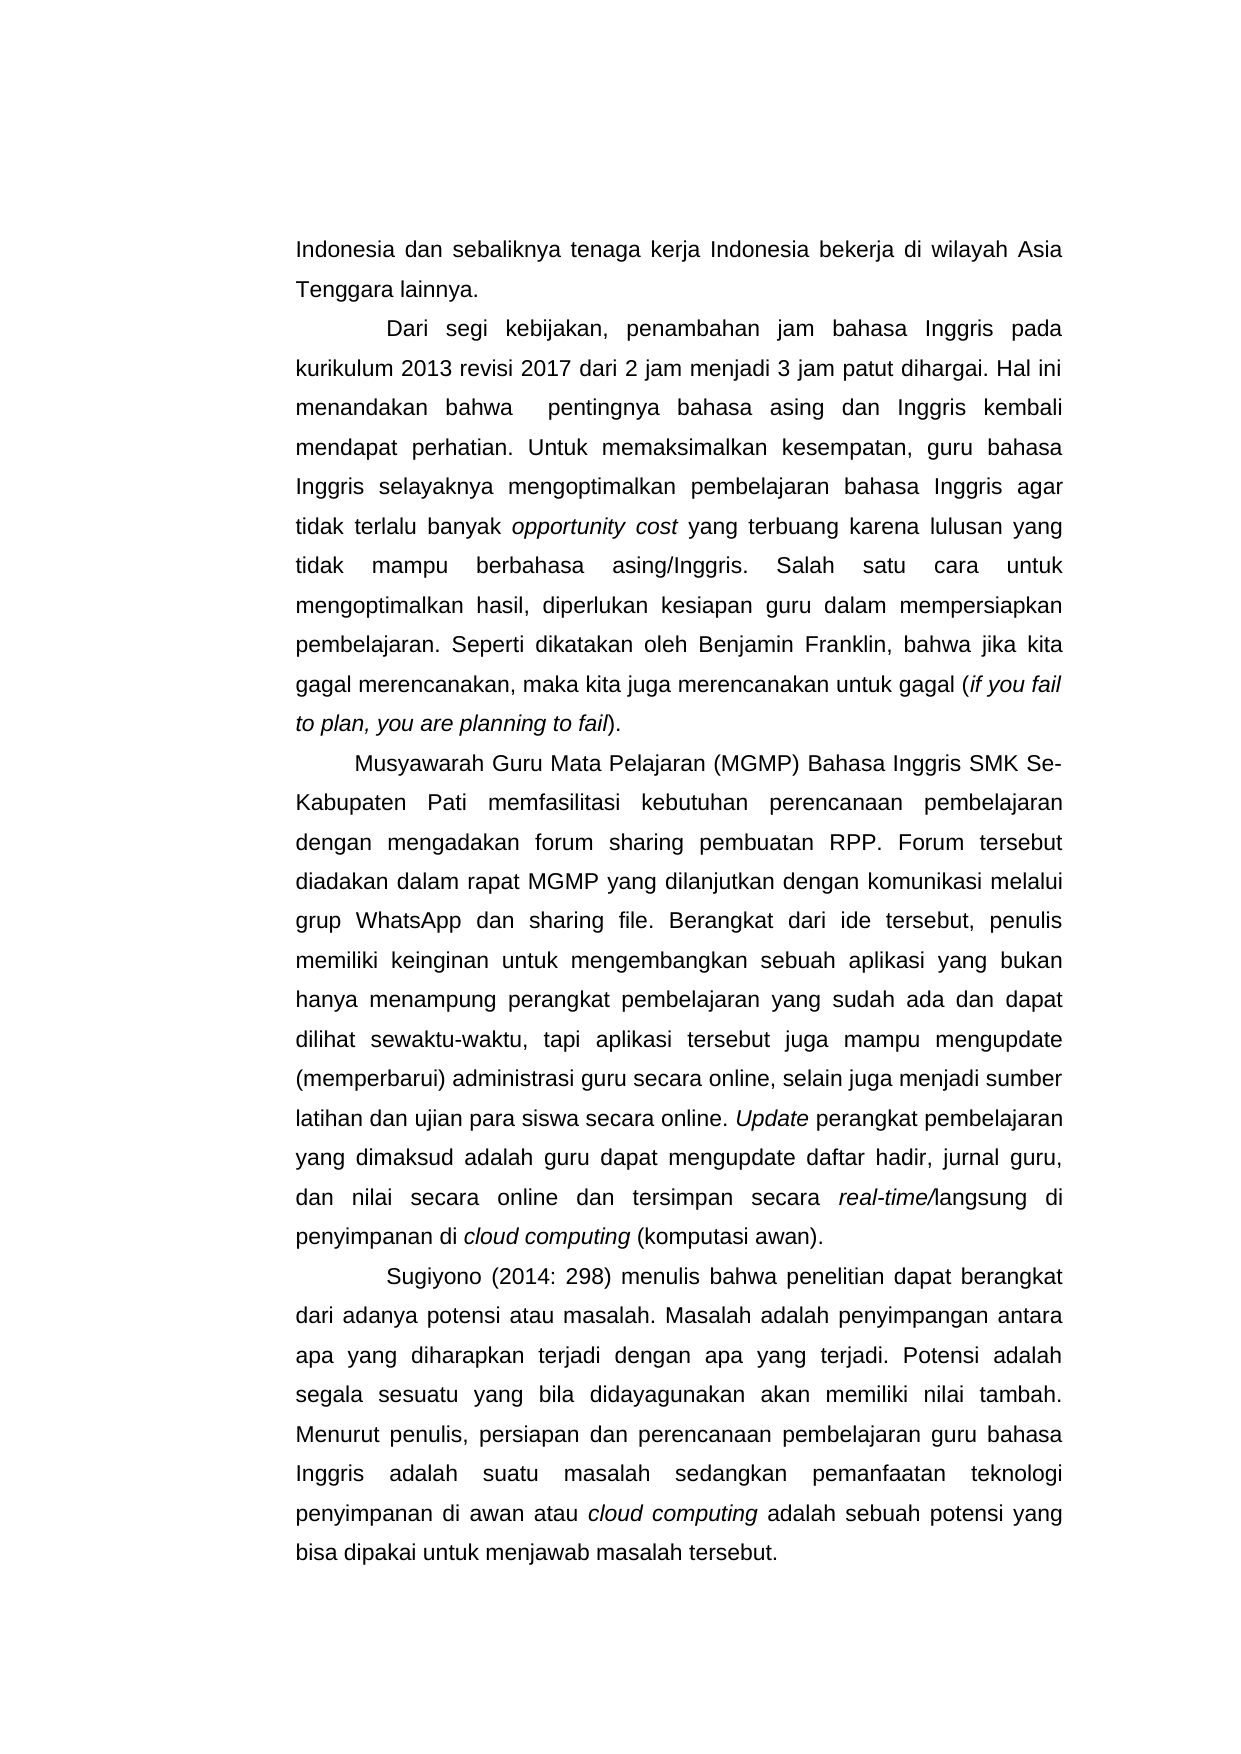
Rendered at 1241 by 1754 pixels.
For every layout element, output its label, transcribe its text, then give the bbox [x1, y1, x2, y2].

list Sugiyono (2014: 298) menulis bahwa penelitian dapat berangkat dari adanya potensi atau masalah. Masalah adalah penyimpangan antara apa yang diharapkan terjadi dengan apa yang terjadi. Potensi adalah segala sesuatu yang bila didayagunakan akan memiliki nilai tambah. Menurut penulis, persiapan dan perencanaan pembelajaran guru bahasa Inggris adalah suatu masalah sedangkan pemanfaatan teknologi penyimpanan di awan atau cloud computing adalah sebuah potensi yang bisa dipakai untuk menjawab masalah tersebut. [295, 1263, 1063, 1565]
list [295, 236, 1063, 302]
list Musyawarah Guru Mata Pelajaran (MGMP) Bahasa Inggris SMK Se-Kabupaten Pati memfasilitasi kebutuhan perencanaan pembelajaran dengan mengadakan forum sharing pembuatan RPP. Forum tersebut diadakan dalam rapat MGMP yang dilanjutkan dengan komunikasi melalui grup WhatsApp dan sharing file. Berangkat dari ide tersebut, penulis memiliki keinginan untuk mengembangkan sebuah aplikasi yang bukan hanya menampung perangkat pembelajaran yang sudah ada dan dapat dilihat sewaktu-waktu, tapi aplikasi tersebut juga mampu mengupdate (memperbarui) administrasi guru secara online, selain juga menjadi sumber latihan dan ujian para siswa secara online. Update perangkat pembelajaran yang dimaksud adalah guru dapat mengupdate daftar hadir, jurnal guru, dan nilai secara online dan tersimpan secara real-time/langsung di penyimpanan di cloud computing (komputasi awan). [295, 749, 1063, 1249]
list Dari segi kebijakan, penambahan jam bahasa Inggris pada kurikulum 2013 revisi 2017 dari 2 jam menjadi 3 jam patut dihargai. Hal ini menandakan bahwa pentingnya bahasa asing dan Inggris kembali mendapat perhatian. Untuk memaksimalkan kesempatan, guru bahasa Inggris selayaknya mengoptimalkan pembelajaran bahasa Inggris agar tidak terlalu banyak opportunity cost yang terbuang karena lulusan yang tidak mampu berbahasa asing/Inggris. Salah satu cara untuk mengoptimalkan hasil, diperlukan kesiapan guru dalam mempersiapkan pembelajaran. Seperti dikatakan oleh Benjamin Franklin, bahwa jika kita gagal merencanakan, maka kita juga merencanakan untuk gagal (if you fail to plan, you are planning to fail). [236, 315, 1063, 736]
